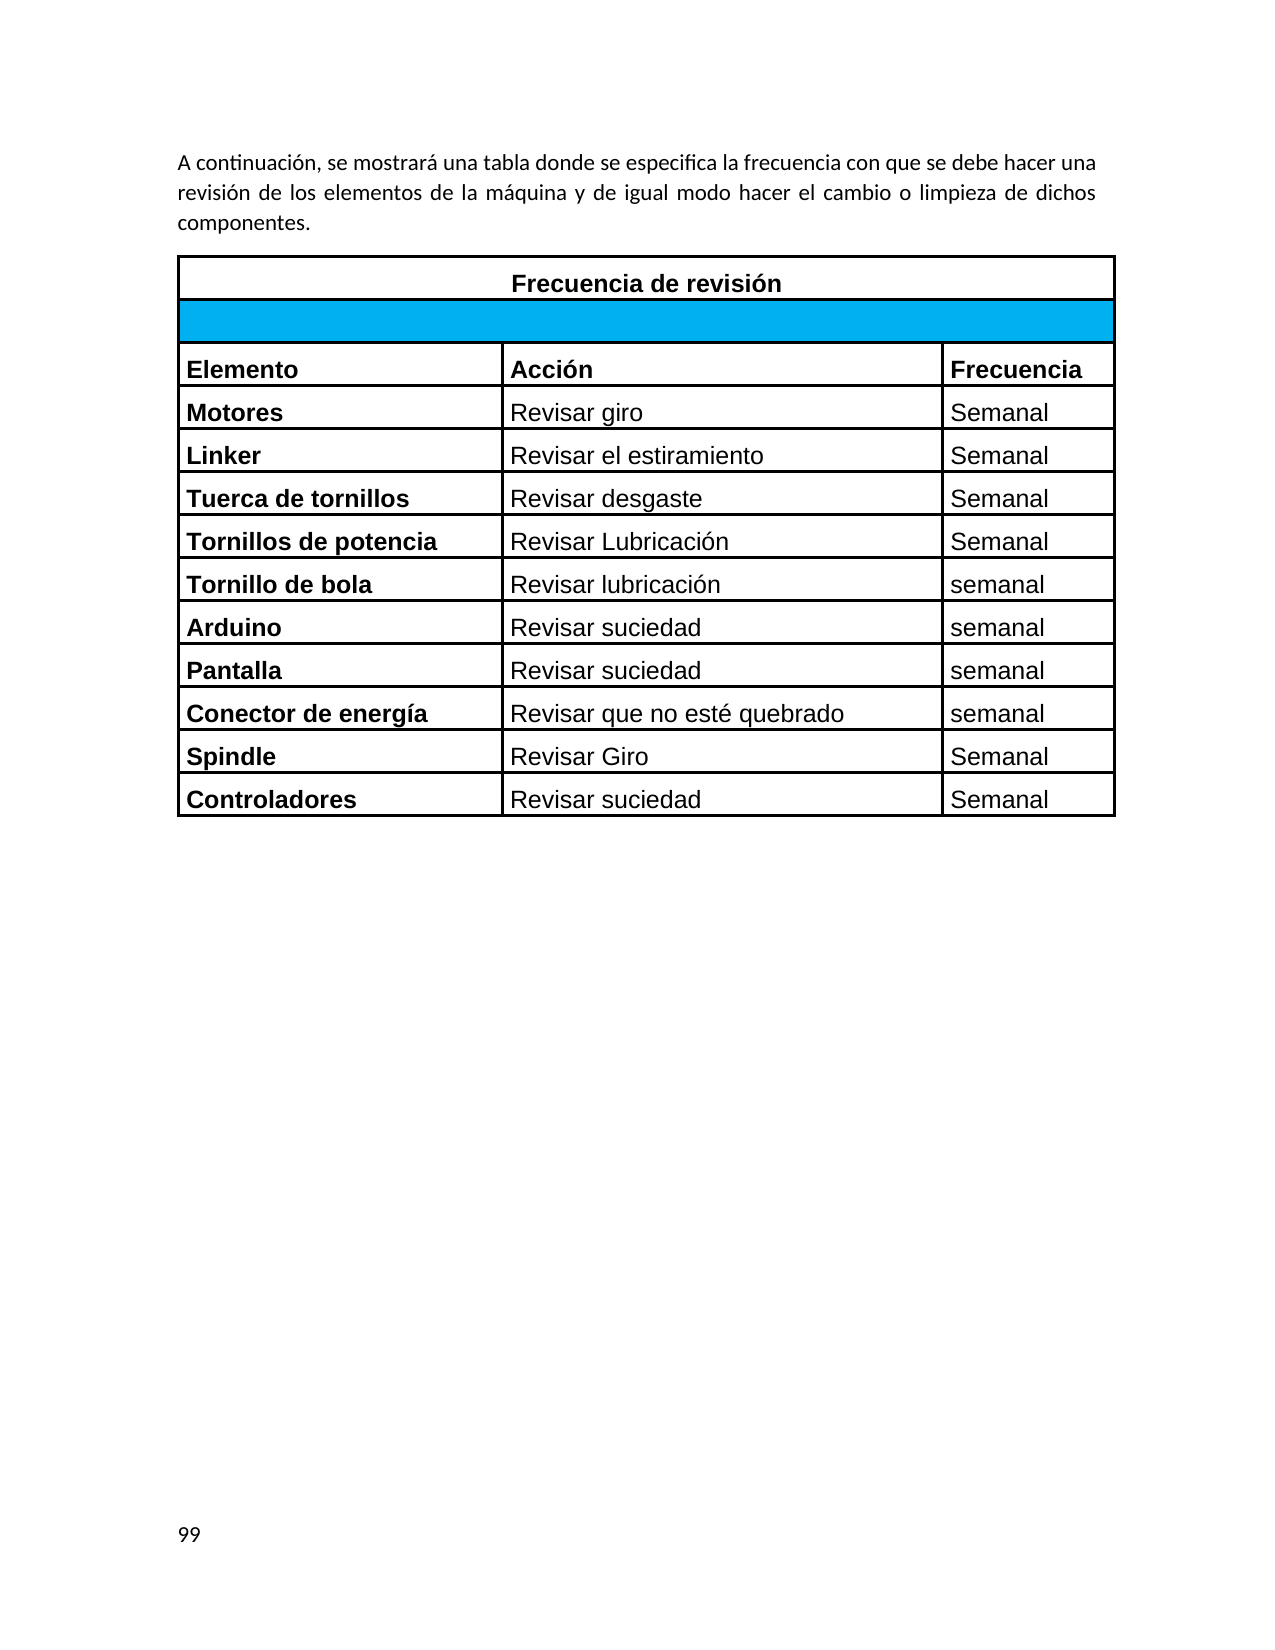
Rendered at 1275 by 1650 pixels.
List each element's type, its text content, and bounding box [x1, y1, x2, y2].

table_cell Revisar Lubricación [504, 516, 941, 556]
table_cell Arduino [180, 602, 501, 642]
table_cell Revisar lubricación [504, 559, 941, 599]
table_cell Conector de energía [180, 688, 501, 728]
table_cell Revisar el estiramiento [504, 430, 941, 470]
table_cell Linker [180, 430, 501, 470]
table_cell Revisar giro [504, 387, 941, 427]
table_cell Revisar suciedad [504, 602, 941, 642]
table_cell semanal [944, 645, 1113, 685]
table_cell Semanal [944, 774, 1113, 814]
table_cell Tornillos de potencia [180, 516, 501, 556]
table_cell Tuerca de tornillos [180, 473, 501, 513]
table_cell Semanal [944, 387, 1113, 427]
table_cell Controladores [180, 774, 501, 814]
table_cell Semanal [944, 731, 1113, 771]
table_cell Revisar suciedad [504, 774, 941, 814]
table_cell Revisar que no esté quebrado [504, 688, 941, 728]
table_header Frecuencia de revisión [180, 258, 1113, 298]
table_cell [180, 301, 1113, 341]
table_cell semanal [944, 602, 1113, 642]
table_cell Semanal [944, 430, 1113, 470]
table_cell semanal [944, 688, 1113, 728]
table_cell Revisar Giro [504, 731, 941, 771]
table_cell Pantalla [180, 645, 501, 685]
table_cell Motores [180, 387, 501, 427]
table_cell Acción [504, 344, 941, 384]
table_cell Elemento [180, 344, 501, 384]
text A continuación, se mostrará una tabla donde se especifica la frecuencia con que se debe hacer una revisión de los elementos de la máquina y de igual modo hacer el cambio o limpieza de dichos componentes. [177, 206, 1098, 236]
table_cell Revisar desgaste [504, 473, 941, 513]
table_cell semanal [944, 559, 1113, 599]
table_cell Semanal [944, 516, 1113, 556]
table_cell Semanal [944, 473, 1113, 513]
table_cell Spindle [180, 731, 501, 771]
table_cell Revisar suciedad [504, 645, 941, 685]
table_cell Frecuencia [944, 344, 1113, 384]
table_cell Tornillo de bola [180, 559, 501, 599]
